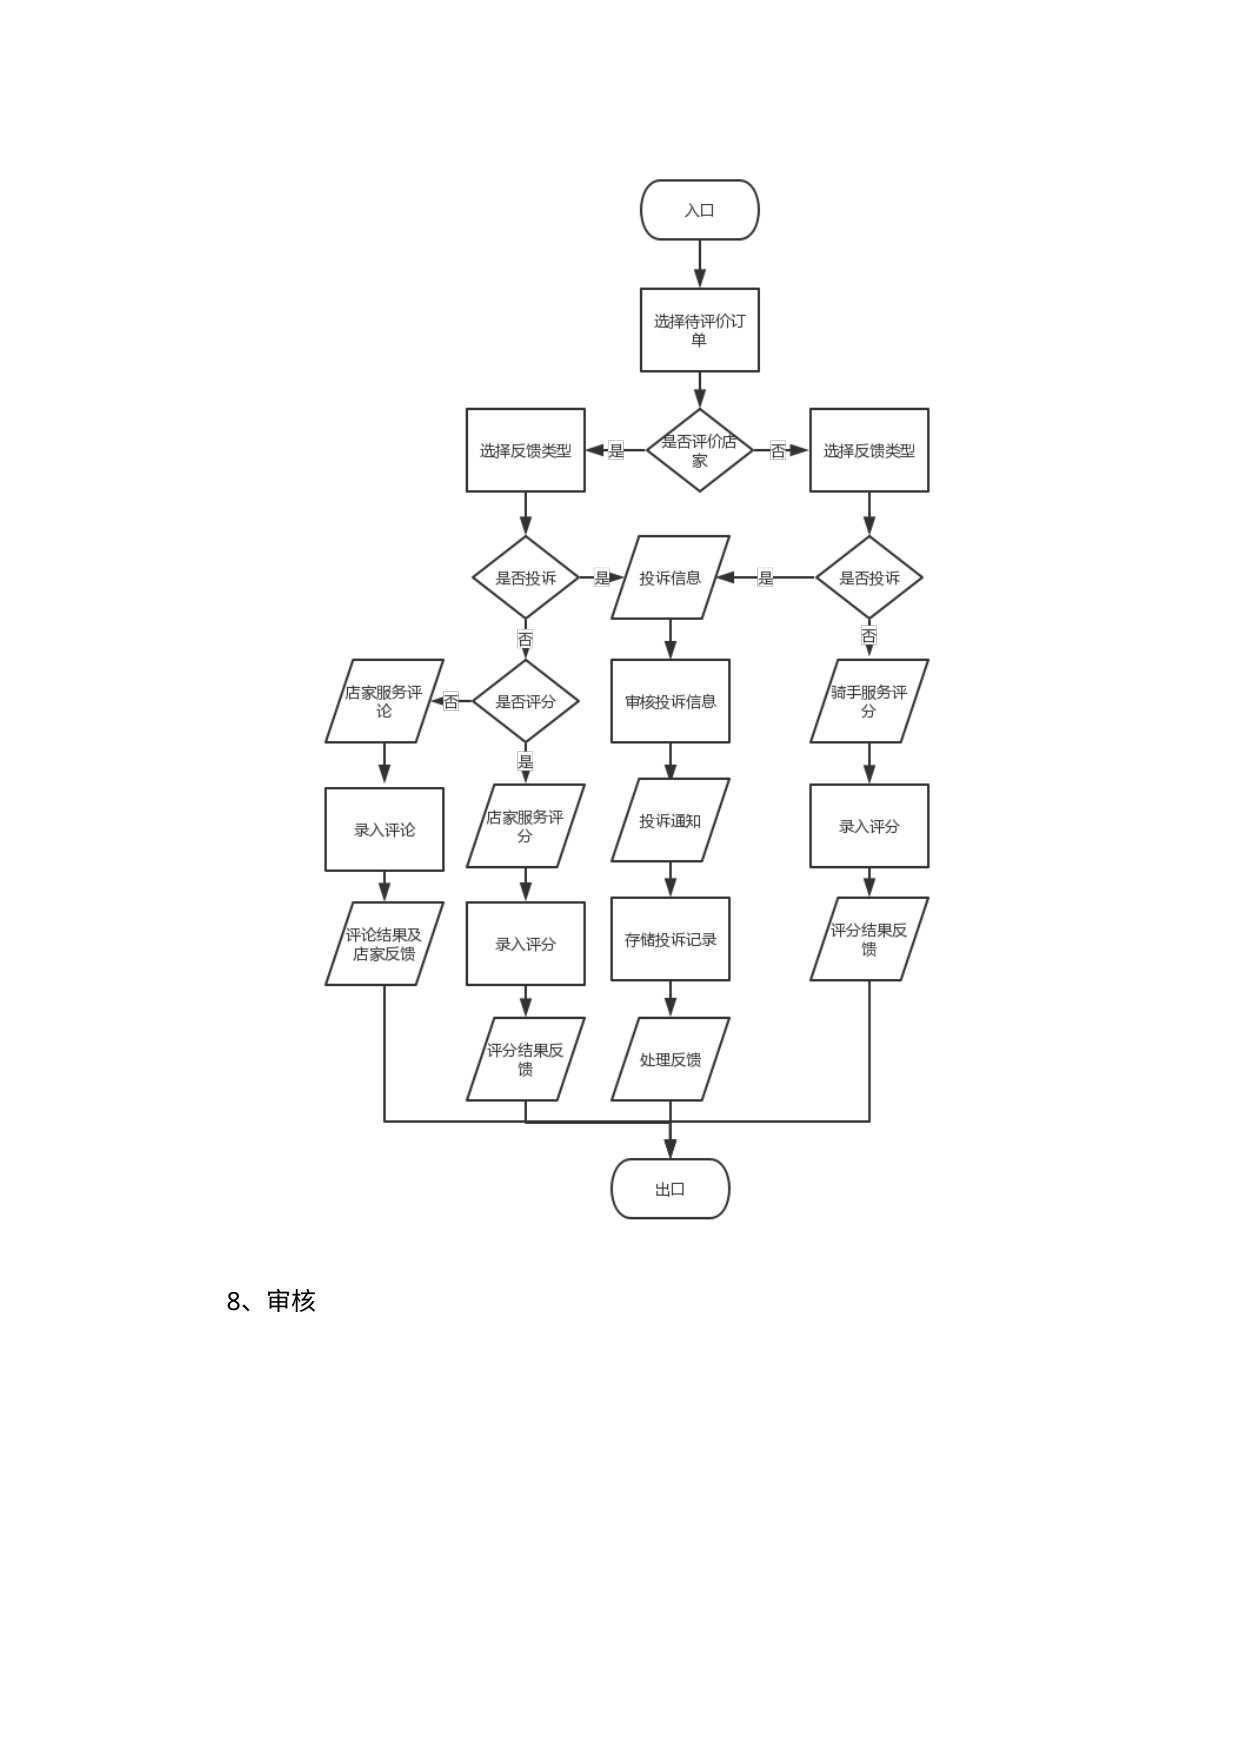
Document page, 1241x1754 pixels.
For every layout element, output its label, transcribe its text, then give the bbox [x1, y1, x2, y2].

picture [297, 162, 944, 1247]
text 8、审核 [187, 1267, 1053, 1332]
